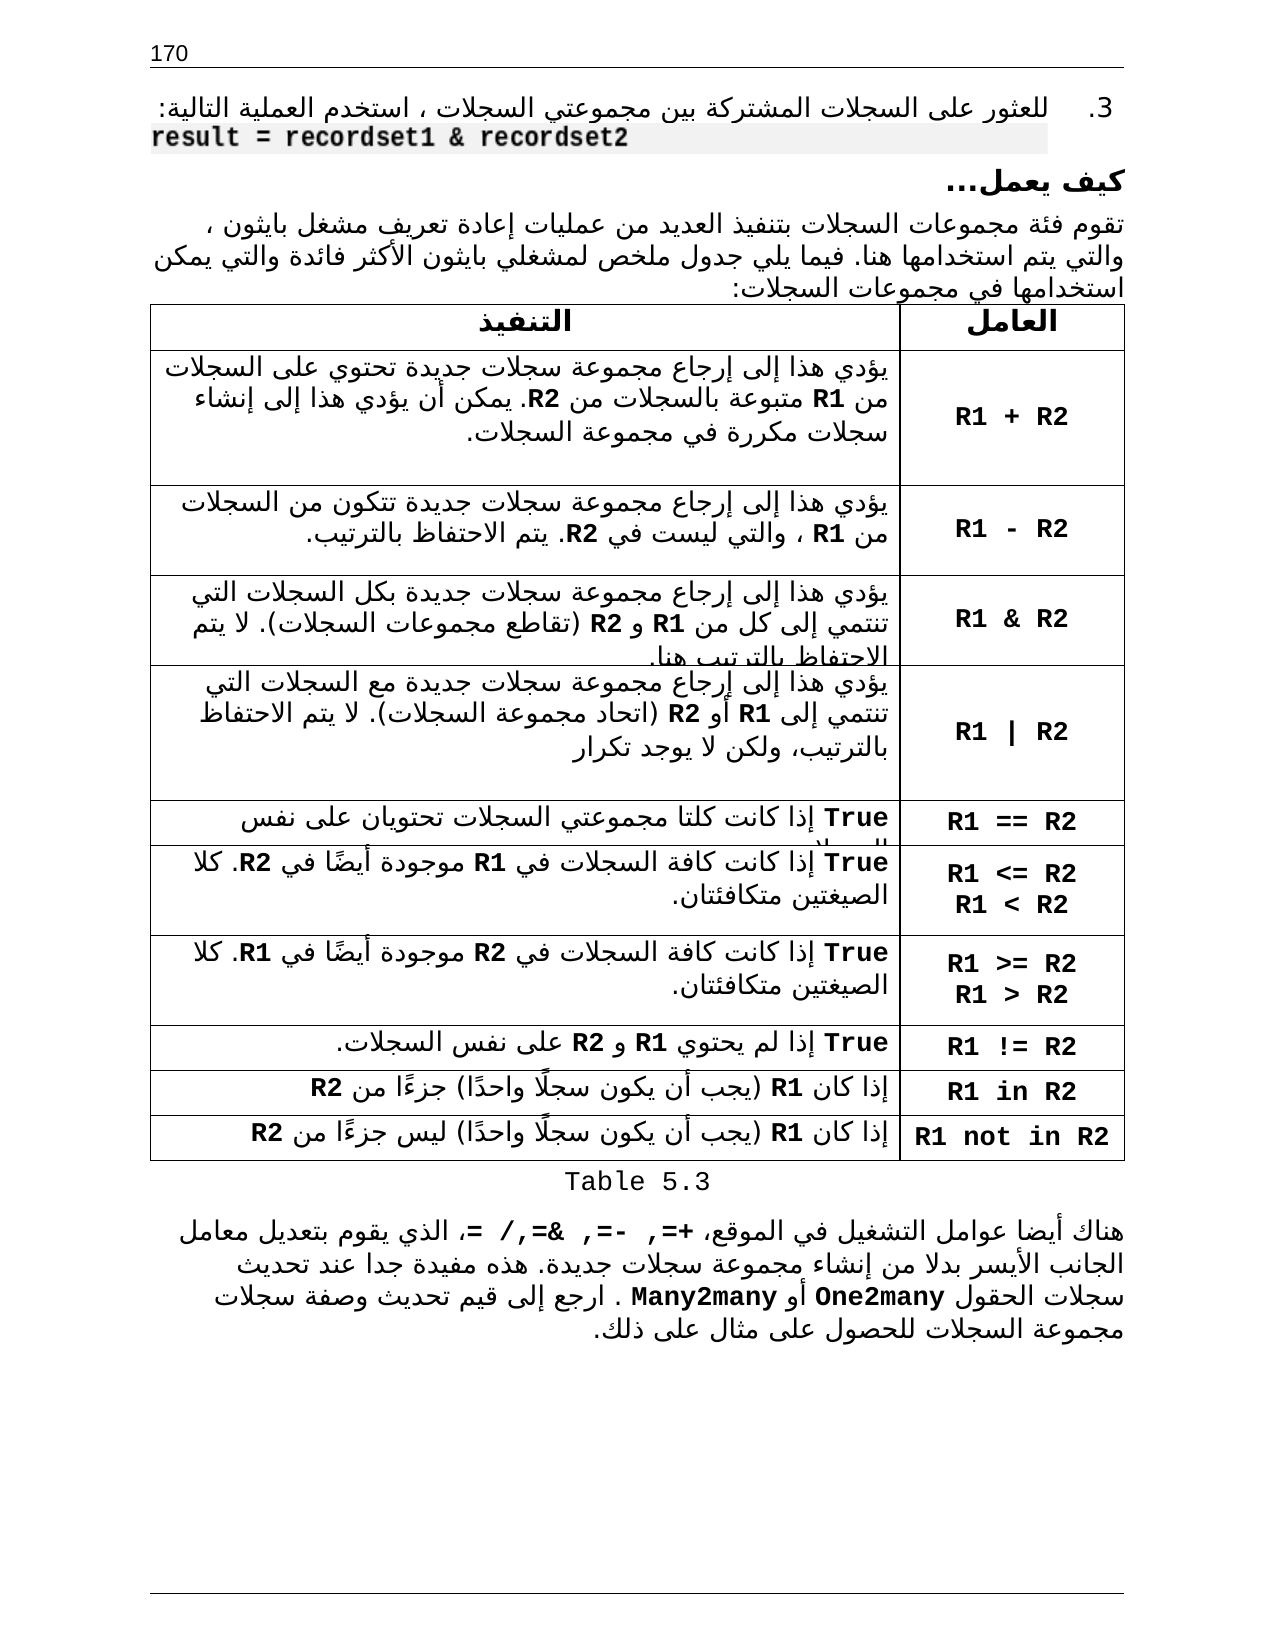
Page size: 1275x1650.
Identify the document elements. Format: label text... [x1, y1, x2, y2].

table_cell إذا كان R1 (يجب أن يكون سجلًا واحدًا) ليس جزءًا من R2 [151, 1116, 899, 1160]
text هناك أيضا عوامل التشغيل في الموقع، +=, -=, &=,/ =، الذي يقوم بتعديل معامل الجانب الأيسر بدلا من إنشاء مجموعة سجلات جديدة. هذه مفيدة جدا عند تحديث سجلات الحقول One2many أو Many2many . ارجع إلى قيم تحديث وصفة سجلات مجموعة السجلات للحصول على مثال على ذلك. [150, 1215, 1125, 1345]
table_cell True إذا كانت كافة السجلات في R1 موجودة أيضًا في R2. كلا الصيغتين متكافئتان. [151, 846, 899, 935]
table_cell R1 == R2 [901, 801, 1124, 845]
table_cell يؤدي هذا إلى إرجاع مجموعة سجلات جديدة بكل السجلات التي تنتمي إلى كل من R1 و R2 (تقاطع مجموعات السجلات). لا يتم الاحتفاظ بالترتيب هنا. [151, 576, 899, 665]
table_cell R1 - R2 [901, 486, 1124, 575]
table_cell R1 in R2 [901, 1071, 1124, 1115]
table_cell R1 & R2 [901, 576, 1124, 665]
table_cell يؤدي هذا إلى إرجاع مجموعة سجلات جديدة مع السجلات التي تنتمي إلى R1 أو R2 (اتحاد مجموعة السجلات). لا يتم الاحتفاظ بالترتيب، ولكن لا يوجد تكرار [151, 666, 899, 800]
text كيف يعمل... [150, 164, 1125, 198]
table_cell R1 | R2 [901, 666, 1124, 800]
table_cell إذا كان R1 (يجب أن يكون سجلًا واحدًا) جزءًا من R2 [151, 1071, 899, 1115]
text تقوم فئة مجموعات السجلات بتنفيذ العديد من عمليات إعادة تعريف مشغل بايثون ، والتي يتم استخدامها هنا. فيما يلي جدول ملخص لمشغلي بايثون الأكثر فائدة والتي يمكن استخدامها في مجموعات السجلات: [150, 209, 1125, 303]
table_cell R1 <= R2 R1 < R2 [901, 846, 1124, 935]
table_cell يؤدي هذا إلى إرجاع مجموعة سجلات جديدة تحتوي على السجلات من R1 متبوعة بالسجلات من R2. يمكن أن يؤدي هذا إلى إنشاء سجلات مكررة في مجموعة السجلات. [151, 351, 899, 485]
table_cell R1 + R2 [901, 351, 1124, 485]
table_cell R1 >= R2 R1 > R2 [901, 936, 1124, 1025]
list للعثور على السجلات المشتركة بين مجموعتي السجلات ، استخدم العملية التالية: [150, 92, 1087, 124]
table_cell True إذا كانت كافة السجلات في R2 موجودة أيضًا في R1. كلا الصيغتين متكافئتان. [151, 936, 899, 1025]
table_cell Table 5.3 [151, 1161, 1124, 1205]
table_header العامل [901, 305, 1124, 350]
table_cell يؤدي هذا إلى إرجاع مجموعة سجلات جديدة تتكون من السجلات من R1 ، والتي ليست في R2. يتم الاحتفاظ بالترتيب. [151, 486, 899, 575]
table_cell R1 not in R2 [901, 1116, 1124, 1160]
table_cell True إذا لم يحتوي R1 و R2 على نفس السجلات. [151, 1026, 899, 1070]
table_cell R1 != R2 [901, 1026, 1124, 1070]
table_header التنفيذ [151, 305, 899, 350]
table_cell True إذا كانت كلتا مجموعتي السجلات تحتويان على نفس السجلات. [151, 801, 899, 845]
